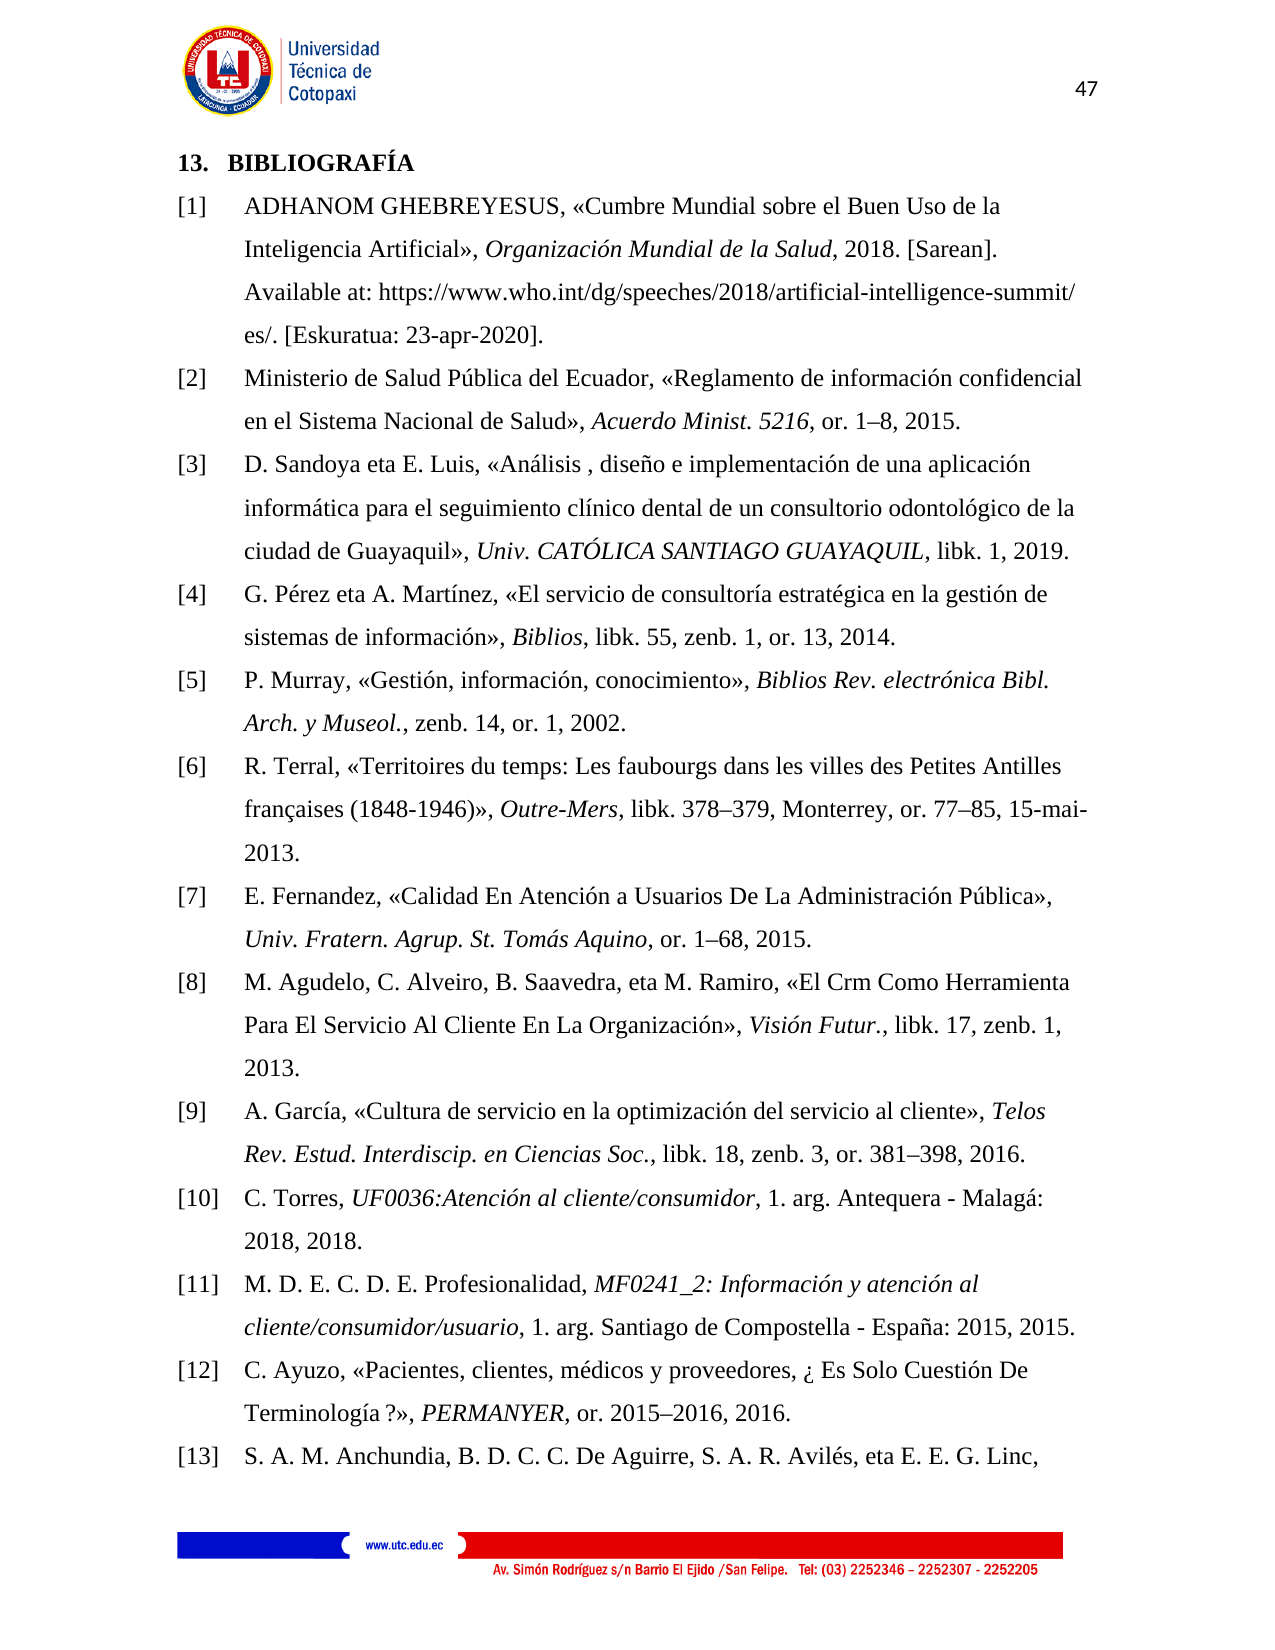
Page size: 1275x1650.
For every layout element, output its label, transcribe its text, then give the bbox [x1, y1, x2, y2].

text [177, 1441, 1098, 1470]
picture [177, 1532, 1063, 1577]
text [5] P. Murray, «Gestión, información, conocimiento», Biblios Rev. electrónica Bibl. Arch. y Museol., zenb. 14, or. 1, 2002. [177, 665, 1098, 737]
text [6] R. Terral, «Territoires du temps: Les faubourgs dans les villes des Petites Antilles françaises (1848-1946)», Outre-Mers, libk. 378–379, Monterrey, or. 77–85, 15-mai-2013. [177, 751, 1098, 866]
list BIBLIOGRAFÍA [177, 148, 1098, 176]
text [11] M. D. E. C. D. E. Profesionalidad, MF0241_2: Información y atención al cliente/consumidor/usuario, 1. arg. Santiago de Compostella - España: 2015, 2015. [177, 1269, 1098, 1341]
text [2] Ministerio de Salud Pública del Ecuador, «Reglamento de información confidencial en el Sistema Nacional de Salud», Acuerdo Minist. 5216, or. 1–8, 2015. [177, 363, 1098, 435]
text [10] C. Torres, UF0036:Atención al cliente/consumidor, 1. arg. Antequera - Malagá: 2018, 2018. [177, 1183, 1098, 1254]
text [4] G. Pérez eta A. Martínez, «El servicio de consultoría estratégica en la gestión de sistemas de información», Biblios, libk. 55, zenb. 1, or. 13, 2014. [177, 579, 1098, 651]
picture [177, 22, 387, 122]
text [7] E. Fernandez, «Calidad En Atención a Usuarios De La Administración Pública», Univ. Fratern. Agrup. St. Tomás Aquino, or. 1–68, 2015. [177, 881, 1098, 953]
text [12] C. Ayuzo, «Pacientes, clientes, médicos y proveedores, ¿ Es Solo Cuestión De Terminología ?», PERMANYER, or. 2015–2016, 2016. [177, 1355, 1098, 1427]
text [9] A. García, «Cultura de servicio en la optimización del servicio al cliente», Telos Rev. Estud. Interdiscip. en Ciencias Soc., libk. 18, zenb. 3, or. 381–398, 2016. [177, 1096, 1098, 1168]
text [1] ADHANOM GHEBREYESUS, «Cumbre Mundial sobre el Buen Uso de la Inteligencia Artificial», Organización Mundial de la Salud, 2018. [Sarean]. Available at: https://www.who.int/dg/speeches/2018/artificial-intelligence-summit/es/. [Eskuratua: 23-apr-2020]. [177, 191, 1098, 349]
text [8] M. Agudelo, C. Alveiro, B. Saavedra, eta M. Ramiro, «El Crm Como Herramienta Para El Servicio Al Cliente En La Organización», Visión Futur., libk. 17, zenb. 1, 2013. [177, 967, 1098, 1082]
text [3] D. Sandoya eta E. Luis, «Análisis , diseño e implementación de una aplicación informática para el seguimiento clínico dental de un consultorio odontológico de la ciudad de Guayaquil», Univ. CATÓLICA SANTIAGO GUAYAQUIL, libk. 1, 2019. [177, 449, 1098, 564]
